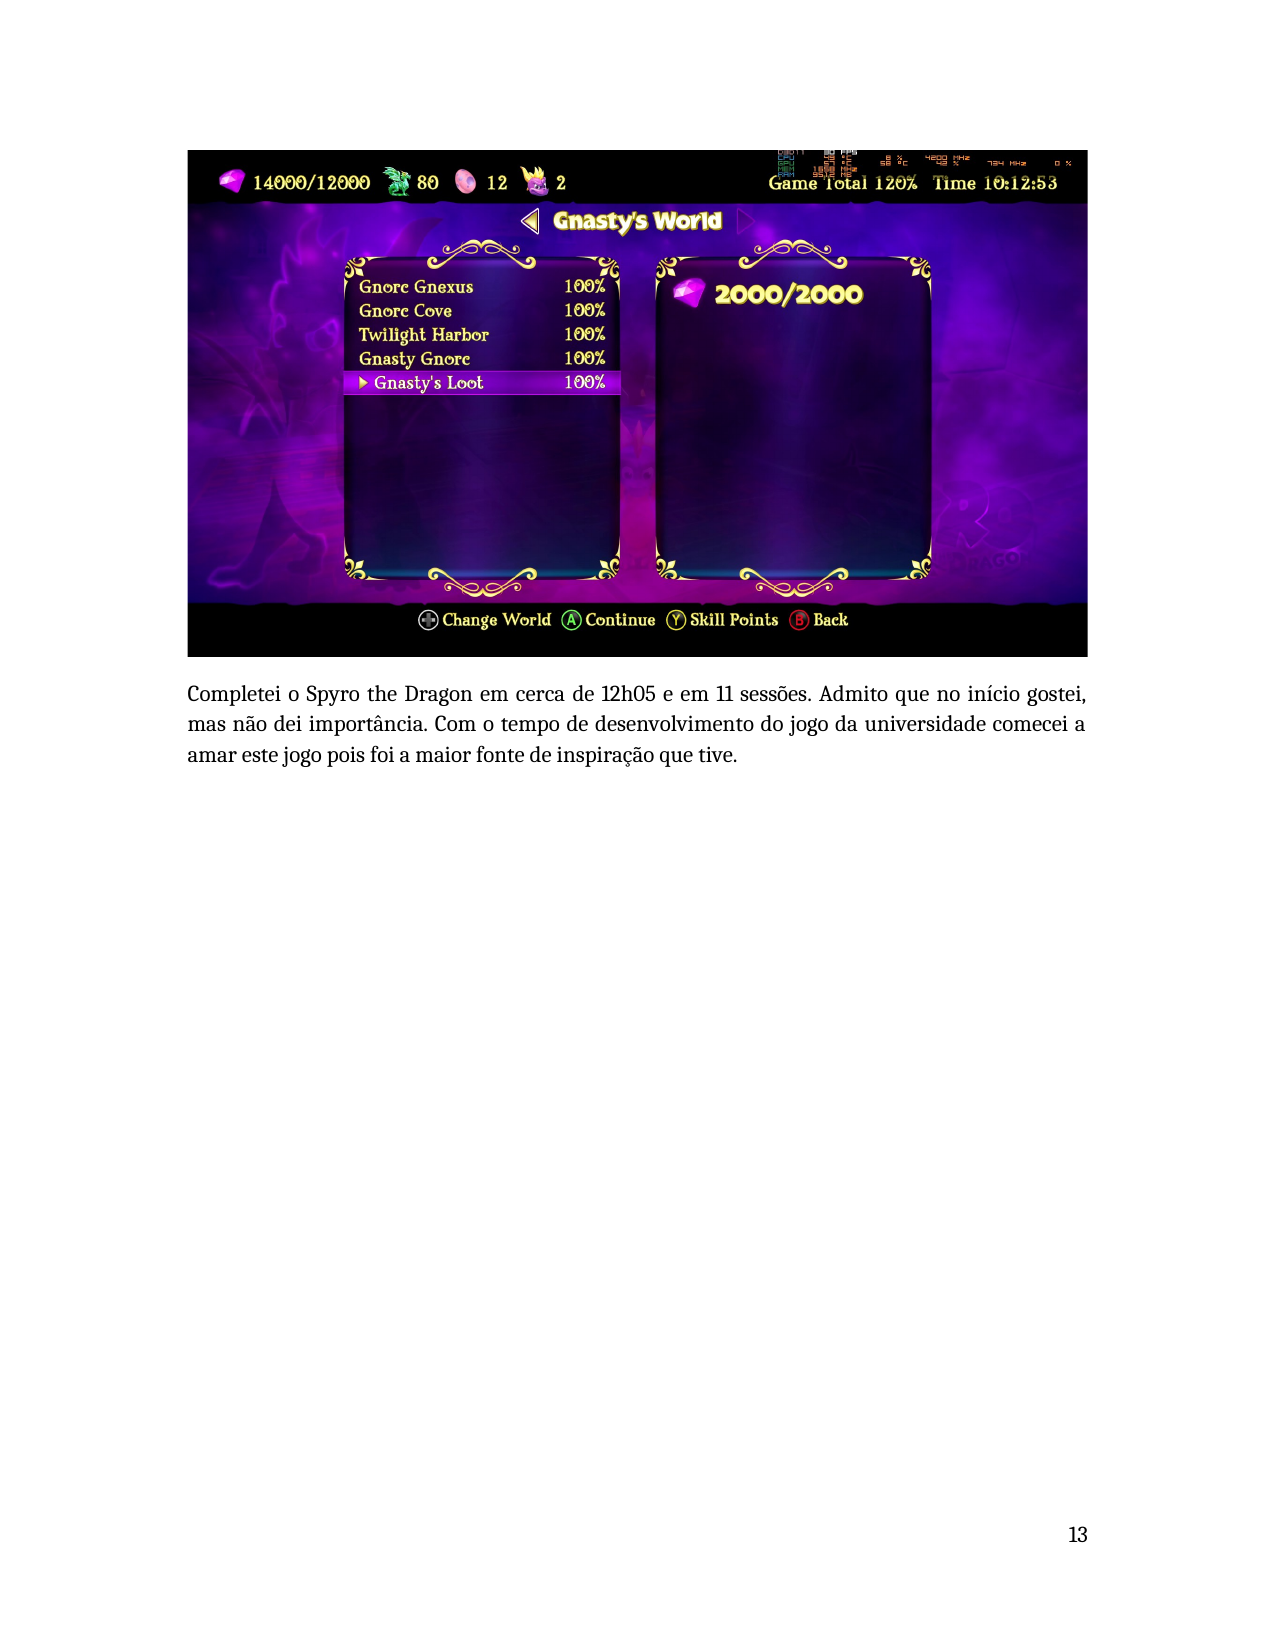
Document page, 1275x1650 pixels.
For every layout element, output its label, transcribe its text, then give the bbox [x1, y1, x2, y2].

picture [187, 150, 1088, 657]
text Completei o Spyro the Dragon em cerca de 12h05 e em 11 sessões. Admito que no início gostei, mas não dei importância. Com o tempo de desenvolvimento do jogo da universidade comecei a amar este jogo pois foi a maior fonte de inspiração que tive. [187, 681, 1087, 768]
